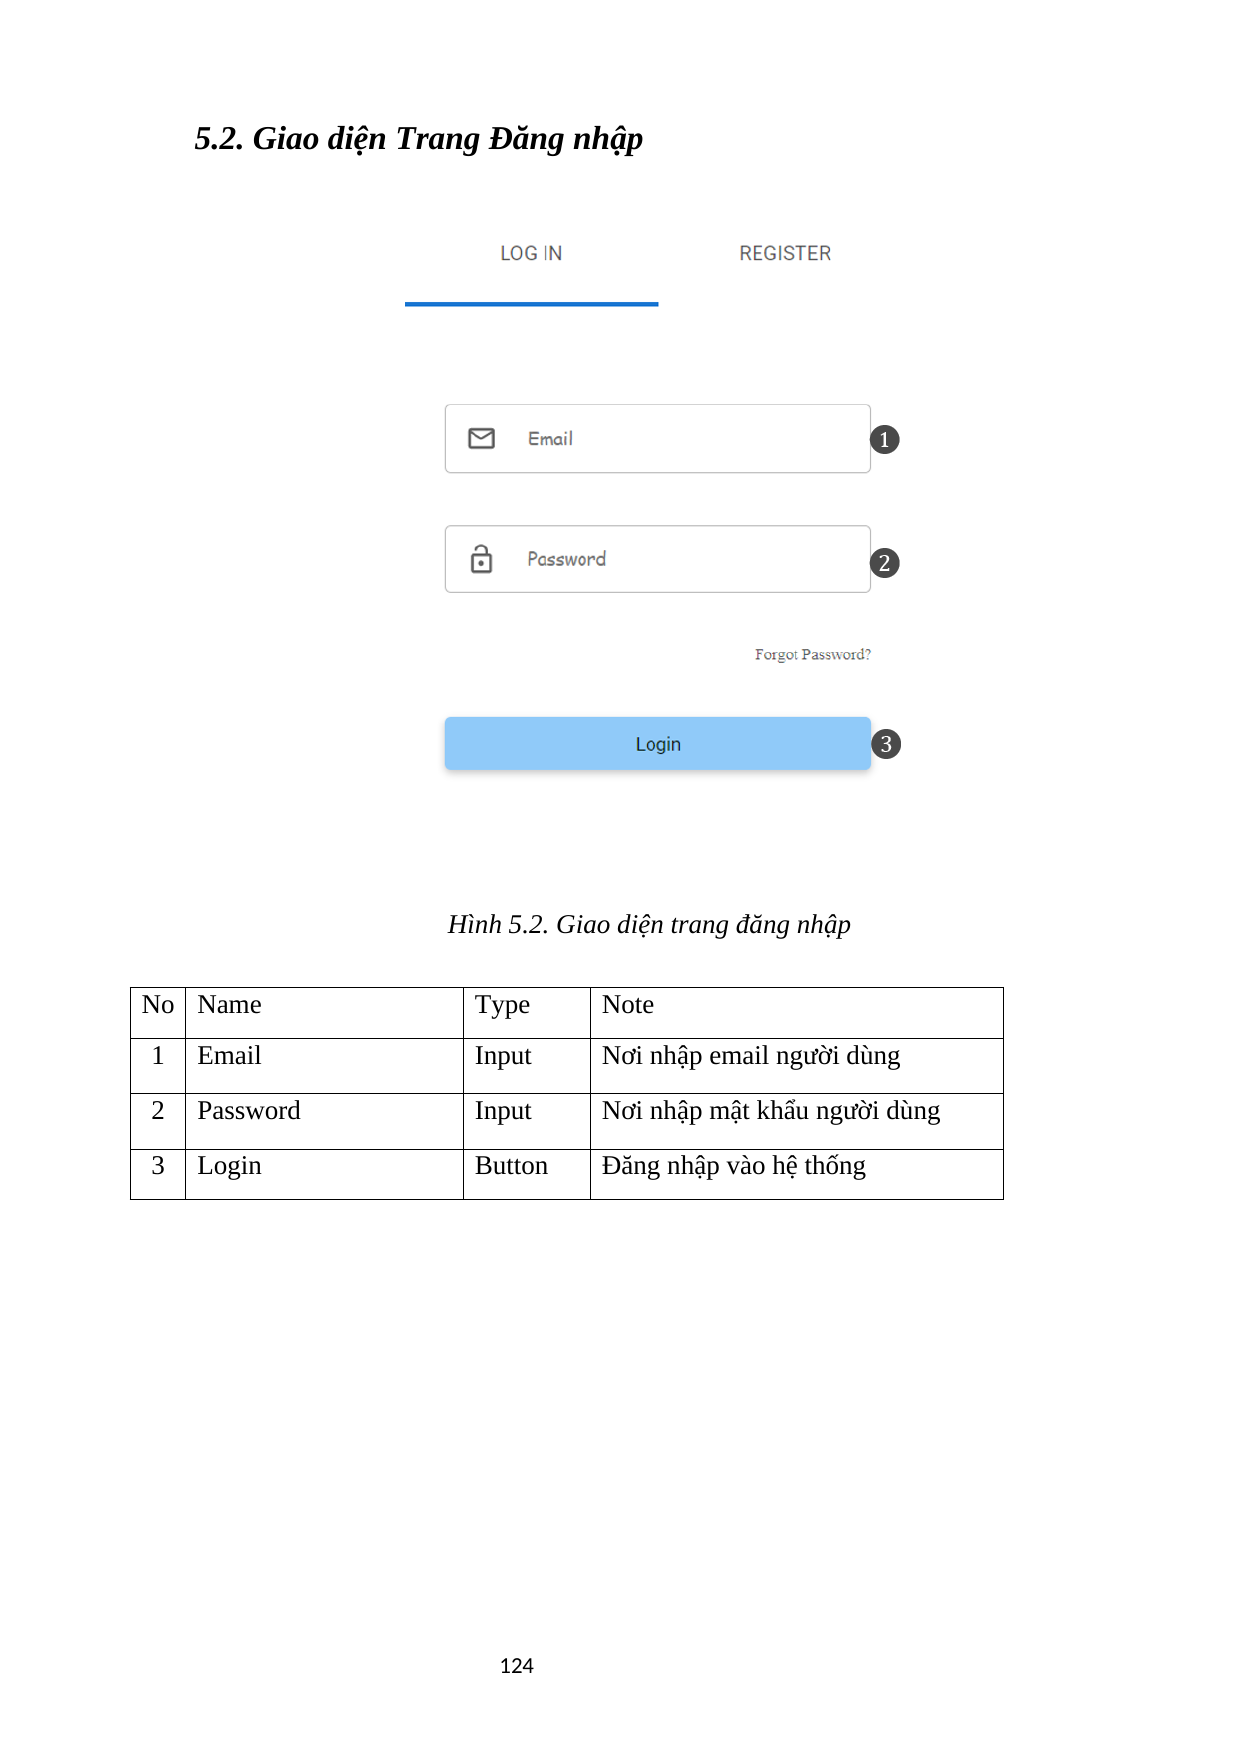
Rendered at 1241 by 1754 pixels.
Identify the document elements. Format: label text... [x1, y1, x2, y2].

table_cell 2 [131, 1094, 185, 1148]
table_cell Input [464, 1094, 590, 1148]
table_cell Input [464, 1039, 590, 1093]
table_cell Email [186, 1039, 463, 1093]
picture [367, 192, 938, 866]
table_header Type [464, 988, 590, 1038]
table_cell Password [186, 1094, 463, 1148]
subtitle Hình 5.2. Giao diện trang đăng nhập [177, 908, 1122, 939]
table_cell 3 [131, 1150, 185, 1199]
subtitle 5.2. Giao diện Trang Đăng nhập [177, 118, 1122, 157]
table_cell Button [464, 1150, 590, 1199]
table_cell Nơi nhập mật khẩu người dùng [591, 1094, 1003, 1148]
table_cell Đăng nhập vào hệ thống [591, 1150, 1003, 1199]
table_cell 1 [131, 1039, 185, 1093]
table_cell Nơi nhập email người dùng [591, 1039, 1003, 1093]
table_header Name [186, 988, 463, 1038]
table_header Note [591, 988, 1003, 1038]
table_header No [131, 988, 185, 1038]
table_cell Login [186, 1150, 463, 1199]
